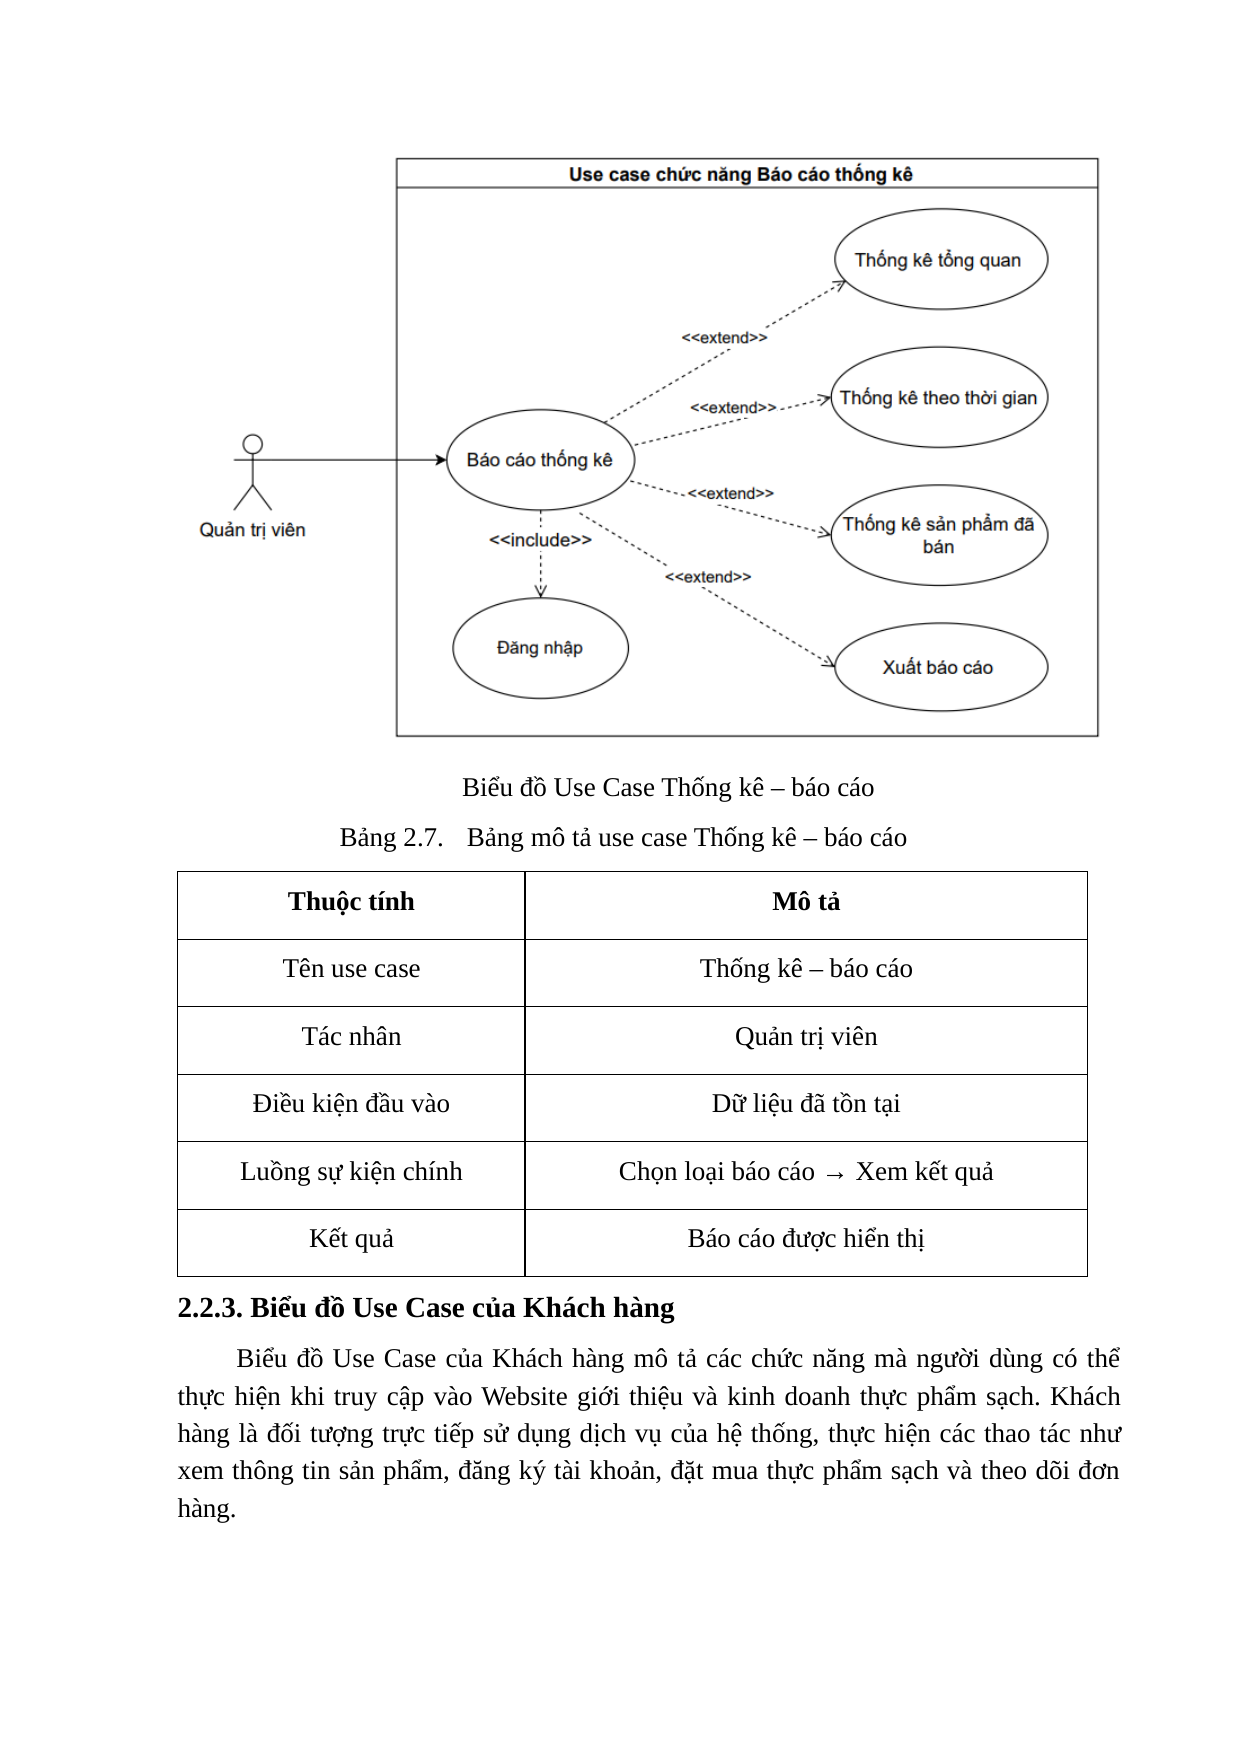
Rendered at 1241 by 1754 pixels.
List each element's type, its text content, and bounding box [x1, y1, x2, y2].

table_header Mô tả [526, 872, 1087, 939]
table_cell Tên use case [178, 940, 524, 1006]
table_cell Báo cáo được hiển thị [526, 1210, 1087, 1276]
list Bảng mô tả use case Thống kê – báo cáo [177, 821, 1122, 853]
table_header Thuộc tính [178, 872, 524, 939]
table_cell Dữ liệu đã tồn tại [526, 1075, 1087, 1141]
text Biểu đồ Use Case của Khách hàng mô tả các chức năng mà người dùng có thể thực hiện khi truy cập vào Website giới thiệu và kinh doanh thực phẩm sạch. Khách hàng là đối tượng trực tiếp sử dụng dịch vụ của hệ thống, thực hiện các thao tác như xem thông tin sản phẩm, đăng ký tài khoản, đặt mua thực phẩm sạch và theo dõi đơn hàng. [177, 1342, 1122, 1523]
picture [177, 147, 1123, 753]
table_cell Quản trị viên [526, 1007, 1087, 1074]
table_cell Thống kê – báo cáo [526, 940, 1087, 1006]
table_cell Điều kiện đầu vào [178, 1075, 524, 1141]
table_cell Tác nhân [178, 1007, 524, 1074]
table_cell Chọn loại báo cáo → Xem kết quả [526, 1142, 1087, 1209]
table_cell Kết quả [178, 1210, 524, 1276]
table_cell Luồng sự kiện chính [178, 1142, 524, 1209]
text Biểu đồ Use Case Thống kê – báo cáo [215, 771, 1122, 802]
subtitle 2.2.3. Biểu đồ Use Case của Khách hàng [177, 1290, 1122, 1323]
